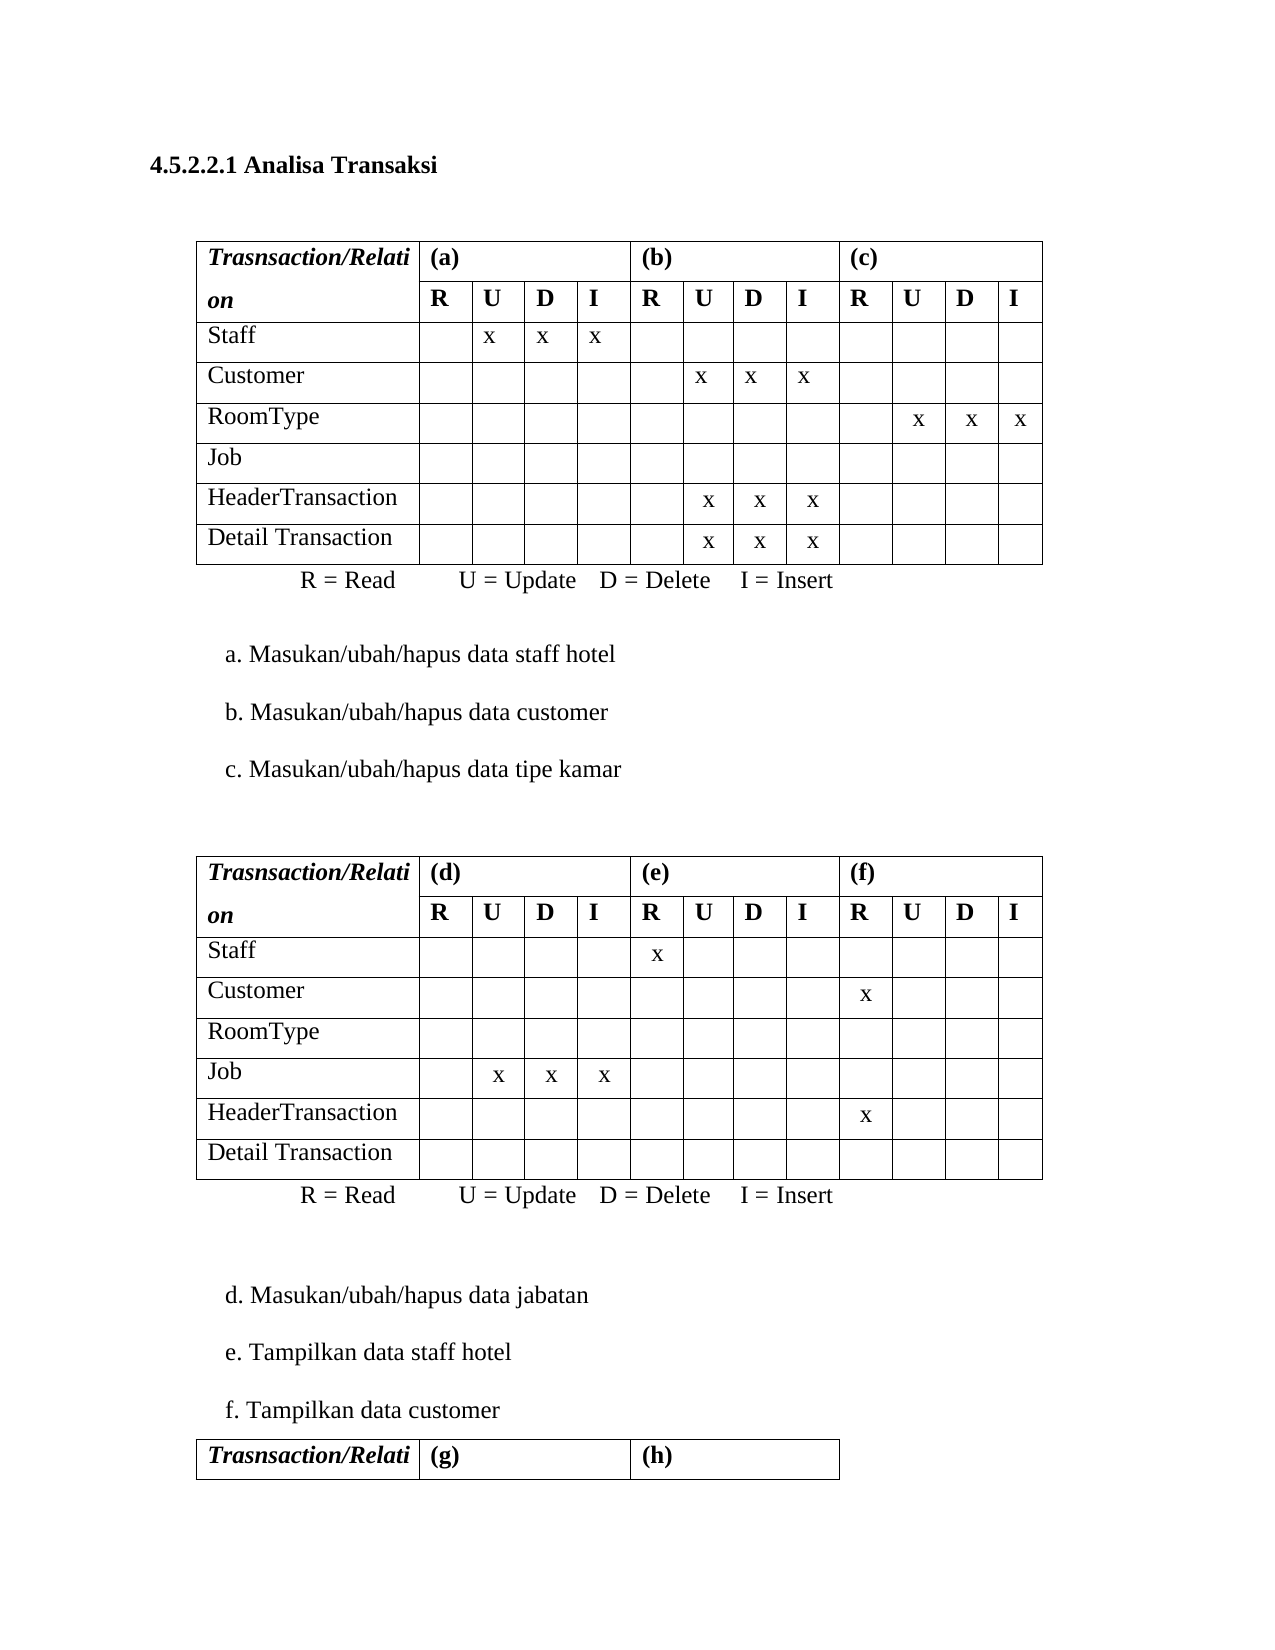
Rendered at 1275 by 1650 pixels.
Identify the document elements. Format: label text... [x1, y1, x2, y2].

table_cell U [893, 282, 945, 322]
table_cell [631, 1059, 683, 1098]
table_cell [420, 978, 472, 1017]
table_cell HeaderTransaction [197, 484, 419, 524]
table_cell x [734, 525, 786, 564]
table_cell U [473, 282, 524, 322]
table_cell x [525, 323, 577, 362]
table_cell [893, 1099, 945, 1139]
table_cell [893, 525, 945, 564]
table_cell [893, 938, 945, 977]
table_cell [840, 363, 892, 402]
table_cell [525, 1019, 577, 1058]
table_cell [578, 404, 630, 443]
table_cell [420, 444, 472, 483]
table_cell Detail Transaction [197, 1140, 419, 1179]
table_cell U [684, 897, 733, 937]
table_cell [631, 1019, 683, 1058]
table_cell [578, 1019, 630, 1058]
table_cell R [840, 897, 892, 937]
table_cell [999, 978, 1042, 1017]
table_cell [734, 404, 786, 443]
table_cell [734, 1099, 786, 1139]
table_cell [840, 323, 892, 362]
table_cell Staff [197, 938, 419, 977]
table_cell x [684, 484, 733, 524]
table_cell [893, 363, 945, 402]
table_cell [473, 363, 524, 402]
table_cell [999, 1059, 1042, 1098]
table_cell x [946, 404, 998, 443]
table_cell [578, 484, 630, 524]
table_cell x [631, 938, 683, 977]
table_cell I [999, 897, 1042, 937]
table_cell [946, 938, 998, 977]
table_cell [787, 1059, 839, 1098]
table_cell [946, 1019, 998, 1058]
table_cell Detail Transaction [197, 525, 419, 564]
table_cell [684, 1059, 733, 1098]
table_cell [420, 363, 472, 402]
table_cell [578, 525, 630, 564]
table_cell x [999, 404, 1042, 443]
table_cell [999, 444, 1042, 483]
text c. Masukan/ubah/hapus data tipe kamar [150, 754, 1111, 783]
table_cell [420, 404, 472, 443]
table_cell [525, 404, 577, 443]
table_cell x [893, 404, 945, 443]
table_cell [578, 363, 630, 402]
table_cell I [787, 897, 839, 937]
table_cell x [734, 484, 786, 524]
table_cell [734, 444, 786, 483]
table_cell x [787, 525, 839, 564]
table_header (d) [420, 857, 630, 896]
table_cell [420, 1019, 472, 1058]
table_cell R [840, 282, 892, 322]
table_cell U [684, 282, 733, 322]
table_cell Staff [197, 323, 419, 362]
table_cell [631, 1099, 683, 1139]
table_cell x [473, 323, 524, 362]
table_cell x [578, 1059, 630, 1098]
table_cell [631, 444, 683, 483]
table_cell [631, 978, 683, 1017]
table_cell D [946, 897, 998, 937]
table_cell [893, 444, 945, 483]
text e. Tampilkan data staff hotel [150, 1337, 1111, 1366]
table_cell [473, 444, 524, 483]
table_cell [946, 1059, 998, 1098]
table_header Trasnsaction/Relati on [197, 857, 419, 937]
table_cell R [631, 897, 683, 937]
table_cell [631, 525, 683, 564]
table_cell [946, 1099, 998, 1139]
table_cell [631, 484, 683, 524]
table_cell [787, 404, 839, 443]
table_cell x [473, 1059, 524, 1098]
table_cell [840, 1059, 892, 1098]
table_cell Job [197, 1059, 419, 1098]
table_cell U [893, 897, 945, 937]
table_cell [525, 938, 577, 977]
table_cell [893, 484, 945, 524]
table_cell I [578, 897, 630, 937]
table_cell [734, 938, 786, 977]
table_cell [999, 1099, 1042, 1139]
table_cell I [578, 282, 630, 322]
table_cell [840, 444, 892, 483]
text R = Read U = Update D = Delete I = Insert [300, 565, 1125, 594]
table_cell [420, 525, 472, 564]
table_cell D [734, 897, 786, 937]
table_cell [946, 363, 998, 402]
table_cell [946, 484, 998, 524]
table_cell x [578, 323, 630, 362]
table_cell [578, 1140, 630, 1179]
table_cell [631, 363, 683, 402]
table_cell [684, 1019, 733, 1058]
table_header (e) [631, 857, 839, 896]
table_cell x [787, 363, 839, 402]
table_cell R [420, 897, 472, 937]
table_cell [999, 1019, 1042, 1058]
table_header (a) [420, 242, 630, 281]
table_cell [684, 978, 733, 1017]
table_cell I [999, 282, 1042, 322]
table_cell [578, 444, 630, 483]
table_cell [787, 938, 839, 977]
table_cell Job [197, 444, 419, 483]
table_cell [893, 978, 945, 1017]
table_cell [525, 1099, 577, 1139]
table_header (g) [420, 1440, 630, 1479]
table_cell [787, 1099, 839, 1139]
table_cell [525, 978, 577, 1017]
table_cell D [525, 282, 577, 322]
table_cell [840, 484, 892, 524]
table_cell x [684, 525, 733, 564]
table_cell [946, 978, 998, 1017]
table_cell [734, 323, 786, 362]
table_cell [473, 404, 524, 443]
table_cell [840, 938, 892, 977]
table_header (b) [631, 242, 839, 281]
text 4.5.2.2.1 Analisa Transaksi [150, 150, 1125, 179]
table_cell [473, 978, 524, 1017]
table_cell [473, 938, 524, 977]
table_cell R [631, 282, 683, 322]
table_cell I [787, 282, 839, 322]
table_cell [420, 323, 472, 362]
table_cell Customer [197, 363, 419, 402]
table_cell [787, 1019, 839, 1058]
table_cell [684, 938, 733, 977]
table_cell D [734, 282, 786, 322]
table_cell [420, 1059, 472, 1098]
table_cell [420, 1140, 472, 1179]
table_cell [525, 484, 577, 524]
table_cell [946, 525, 998, 564]
table_cell [734, 978, 786, 1017]
table_cell [684, 1140, 733, 1179]
table_cell [840, 404, 892, 443]
table_cell [787, 323, 839, 362]
table_cell [631, 1140, 683, 1179]
table_cell [999, 525, 1042, 564]
table_cell [999, 938, 1042, 977]
table_cell x [787, 484, 839, 524]
table_cell [473, 525, 524, 564]
table_cell [734, 1140, 786, 1179]
table_cell [893, 323, 945, 362]
table_cell x [525, 1059, 577, 1098]
text d. Masukan/ubah/hapus data jabatan [150, 1280, 1111, 1309]
table_cell [946, 444, 998, 483]
table_cell D [525, 897, 577, 937]
table_header (h) [631, 1440, 839, 1479]
table_cell RoomType [197, 404, 419, 443]
table_cell [631, 404, 683, 443]
table_cell [473, 1099, 524, 1139]
table_cell [734, 1019, 786, 1058]
table_cell HeaderTransaction [197, 1099, 419, 1139]
table_cell [734, 1059, 786, 1098]
table_cell [473, 1019, 524, 1058]
text a. Masukan/ubah/hapus data staff hotel [150, 639, 1111, 668]
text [300, 1180, 1125, 1209]
table_cell [420, 938, 472, 977]
table_cell [525, 525, 577, 564]
table_cell [893, 1059, 945, 1098]
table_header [197, 1440, 419, 1479]
table_cell [787, 444, 839, 483]
table_cell [578, 978, 630, 1017]
table_cell [684, 444, 733, 483]
table_cell [578, 1099, 630, 1139]
table_cell x [734, 363, 786, 402]
table_cell [631, 323, 683, 362]
table_cell [578, 938, 630, 977]
table_cell D [946, 282, 998, 322]
table_cell [473, 1140, 524, 1179]
table_cell x [840, 1099, 892, 1139]
table_cell [420, 1099, 472, 1139]
table_cell [999, 363, 1042, 402]
table_header Trasnsaction/Relati on [197, 242, 419, 322]
table_cell R [420, 282, 472, 322]
table_cell [787, 978, 839, 1017]
table_cell U [473, 897, 524, 937]
table_cell RoomType [197, 1019, 419, 1058]
table_cell [525, 1140, 577, 1179]
table_cell [999, 484, 1042, 524]
table_cell Customer [197, 978, 419, 1017]
table_cell [840, 525, 892, 564]
table_cell [473, 484, 524, 524]
table_cell [946, 1140, 998, 1179]
table_header (c) [840, 242, 1042, 281]
text f. Tampilkan data customer [150, 1395, 1111, 1423]
table_cell [840, 1140, 892, 1179]
table_cell [999, 1140, 1042, 1179]
table_cell [525, 363, 577, 402]
text b. Masukan/ubah/hapus data customer [150, 697, 1111, 726]
table_cell [684, 404, 733, 443]
table_cell [893, 1019, 945, 1058]
table_cell [946, 323, 998, 362]
table_cell [420, 484, 472, 524]
table_cell [999, 323, 1042, 362]
table_cell [893, 1140, 945, 1179]
table_cell x [684, 363, 733, 402]
table_cell x [840, 978, 892, 1017]
table_header (f) [840, 857, 1042, 896]
table_cell [684, 323, 733, 362]
table_cell [525, 444, 577, 483]
table_cell [684, 1099, 733, 1139]
table_cell [840, 1019, 892, 1058]
table_cell [787, 1140, 839, 1179]
